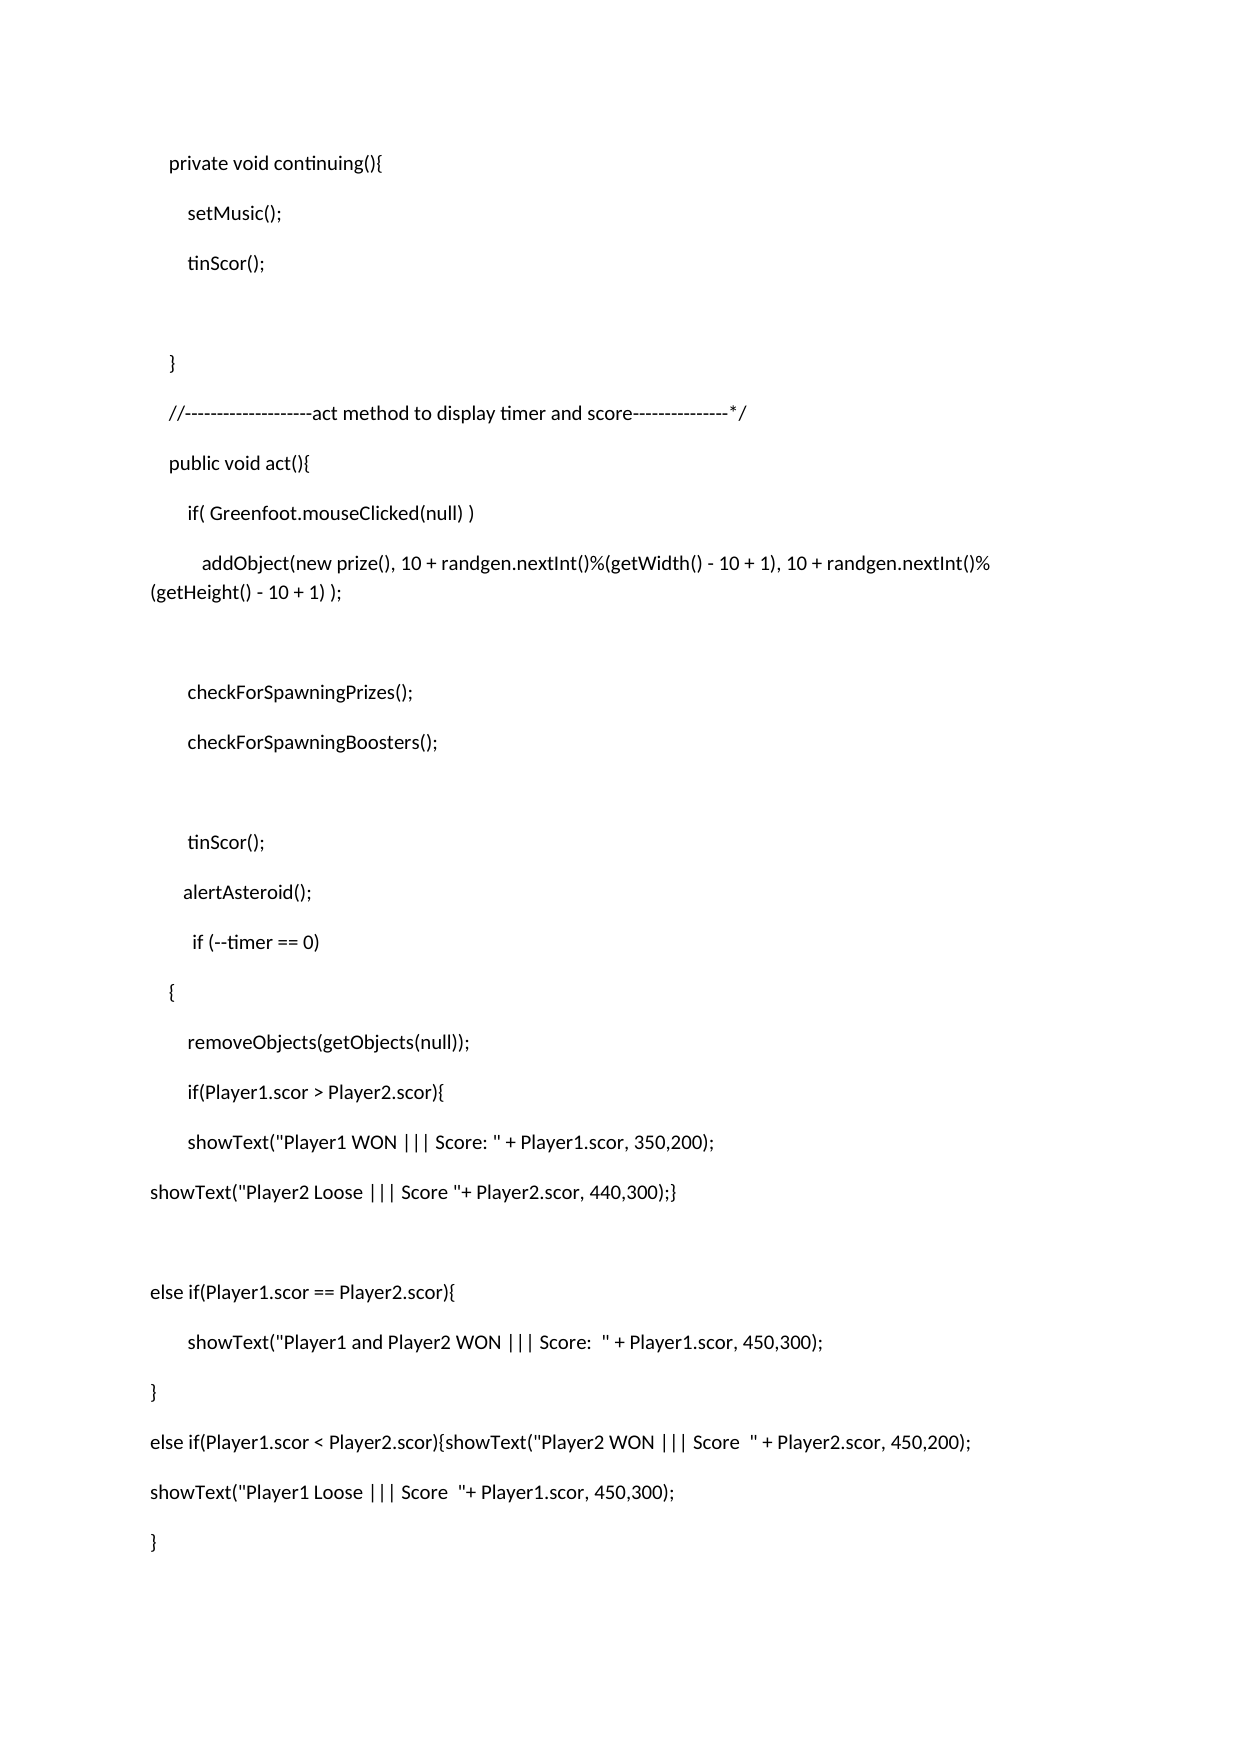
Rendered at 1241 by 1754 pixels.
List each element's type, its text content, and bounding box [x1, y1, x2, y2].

text //--------------------act method to display timer and score---------------*/ [150, 400, 1090, 425]
text checkForSpawningBoosters(); [150, 729, 1090, 754]
text checkForSpawningPrizes(); [150, 679, 1090, 704]
text addObject(new prize(), 10 + randgen.nextInt()%(getWidth() - 10 + 1), 10 + randgen.nextInt()%(getHeight() - 10 + 1) ); [150, 550, 1090, 604]
text if(Player1.scor > Player2.scor){ [150, 1079, 1090, 1104]
text tinScor(); [150, 250, 1090, 275]
text } [150, 1529, 1090, 1554]
text else if(Player1.scor < Player2.scor){showText("Player2 WON ||| Score " + Player2.scor, 450,200); [150, 1429, 1090, 1454]
text else if(Player1.scor == Player2.scor){ [150, 1279, 1090, 1304]
text if (--timer == 0) [150, 929, 1090, 954]
text showText("Player1 WON ||| Score: " + Player1.scor, 350,200); [150, 1129, 1090, 1154]
text showText("Player2 Loose ||| Score "+ Player2.scor, 440,300);} [150, 1179, 1090, 1204]
text tinScor(); [150, 829, 1090, 854]
text setMusic(); [150, 200, 1090, 225]
text showText("Player1 and Player2 WON ||| Score: " + Player1.scor, 450,300); [150, 1329, 1090, 1354]
text } [150, 1379, 1090, 1404]
text public void act(){ [150, 450, 1090, 475]
text } [150, 350, 1090, 375]
text alertAsteroid(); [150, 879, 1090, 904]
text removeObjects(getObjects(null)); [150, 1029, 1090, 1054]
text showText("Player1 Loose ||| Score "+ Player1.scor, 450,300); [150, 1479, 1090, 1504]
text { [150, 979, 1090, 1004]
text if( Greenfoot.mouseClicked(null) ) [150, 500, 1090, 525]
text private void continuing(){ [150, 150, 1090, 175]
